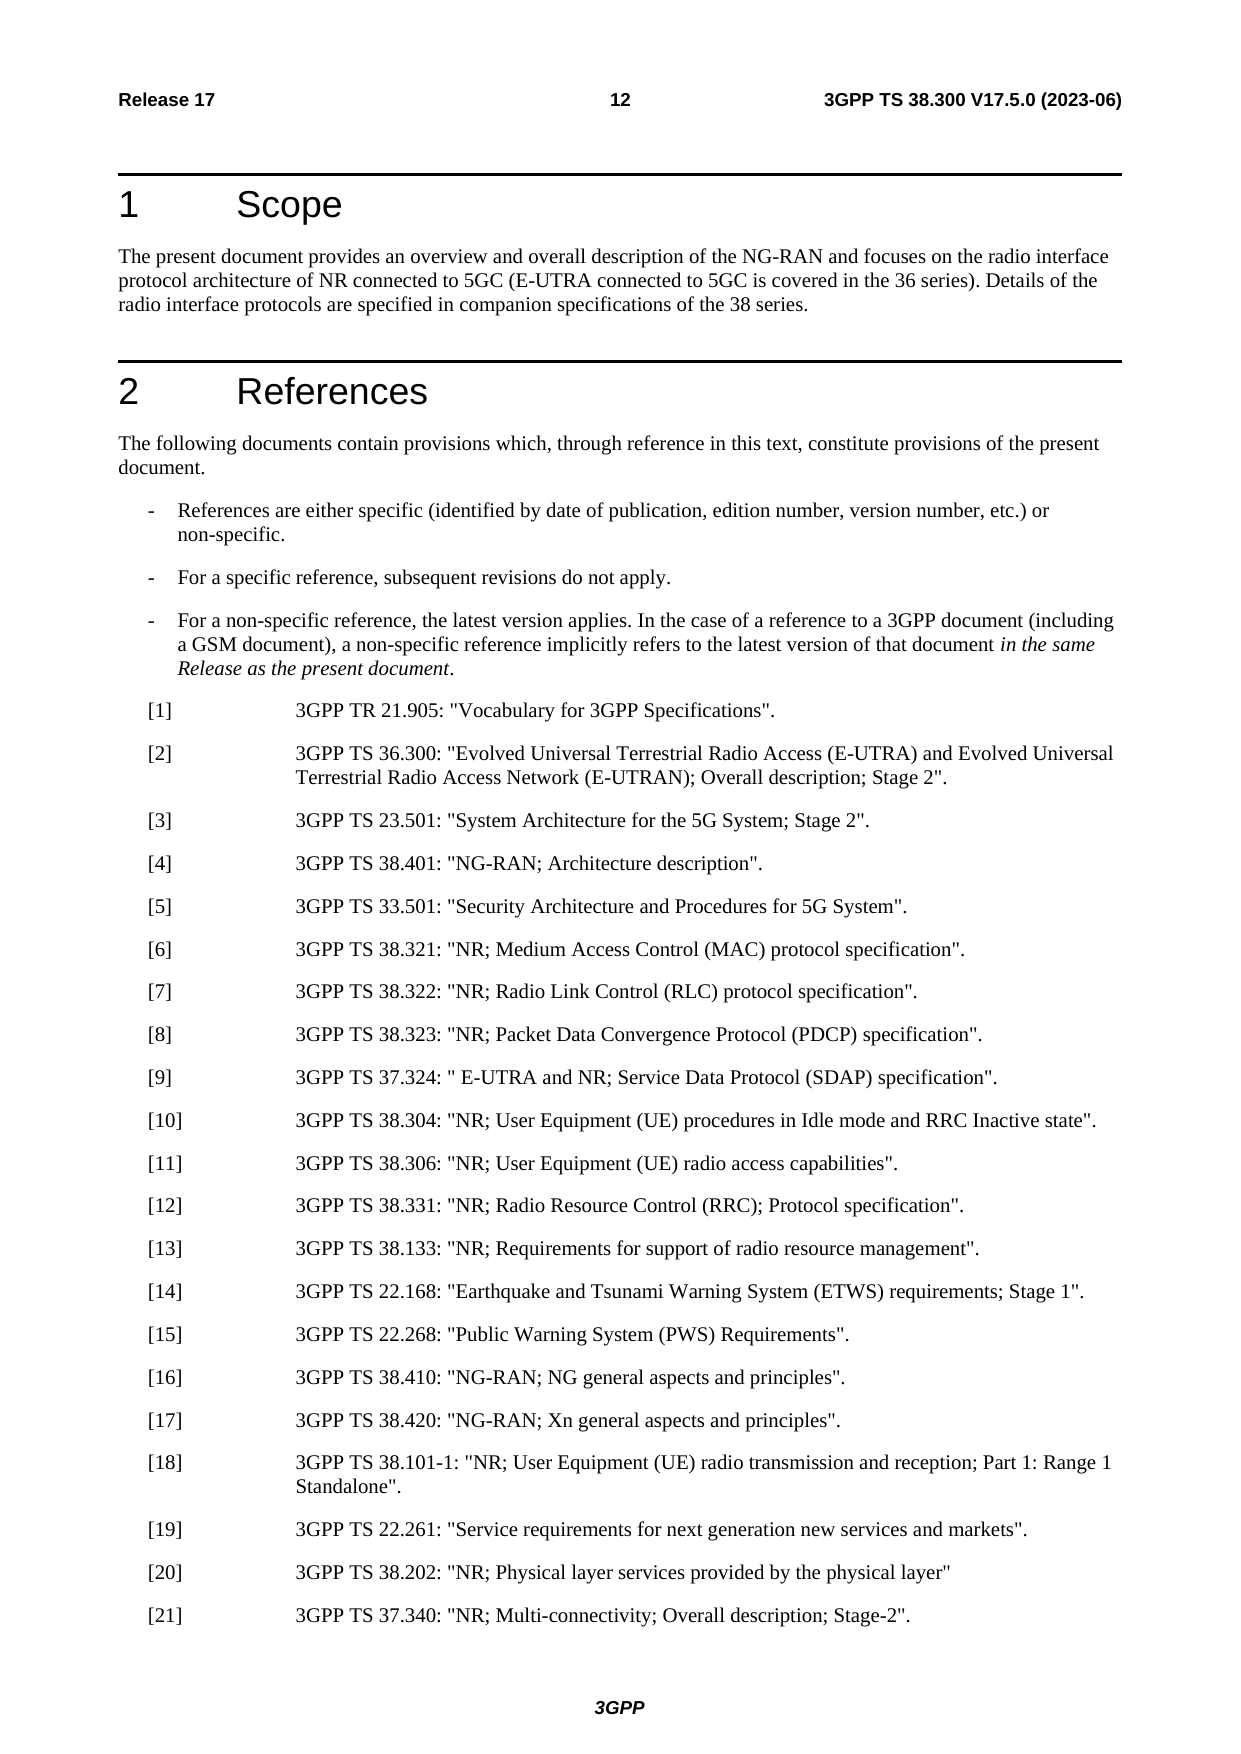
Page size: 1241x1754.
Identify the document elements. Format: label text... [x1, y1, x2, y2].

text [1] 3GPP TR 21.905: "Vocabulary for 3GPP Specifications". [148, 698, 1122, 722]
text The following documents contain provisions which, through reference in this text, constitute provisions of the present document. [118, 431, 1122, 479]
text [21] 3GPP TS 37.340: "NR; Multi-connectivity; Overall description; Stage-2". [148, 1603, 1122, 1627]
text [16] 3GPP TS 38.410: "NG-RAN; NG general aspects and principles". [148, 1365, 1122, 1389]
text [10] 3GPP TS 38.304: "NR; User Equipment (UE) procedures in Idle mode and RRC Inactive state". [148, 1108, 1122, 1132]
text The present document provides an overview and overall description of the NG-RAN and focuses on the radio interface protocol architecture of NR connected to 5GC (E-UTRA connected to 5GC is covered in the 36 series). Details of the radio interface protocols are specified in companion specifications of the 38 series. [118, 244, 1122, 316]
text [17] 3GPP TS 38.420: "NG-RAN; Xn general aspects and principles". [148, 1407, 1122, 1432]
text [20] 3GPP TS 38.202: "NR; Physical layer services provided by the physical layer" [148, 1560, 1122, 1584]
text [3] 3GPP TS 23.501: "System Architecture for the 5G System; Stage 2". [148, 808, 1122, 832]
text [18] 3GPP TS 38.101-1: "NR; User Equipment (UE) radio transmission and reception; Part 1: Range 1 Standalone". [148, 1450, 1122, 1498]
subtitle 1 Scope [118, 176, 1122, 225]
text [4] 3GPP TS 38.401: "NG-RAN; Architecture description". [148, 851, 1122, 875]
text [2] 3GPP TS 36.300: "Evolved Universal Terrestrial Radio Access (E-UTRA) and Evolved Universal Terrestrial Radio Access Network (E-UTRAN); Overall description; Stage 2". [148, 741, 1122, 789]
text - For a non-specific reference, the latest version applies. In the case of a reference to a 3GPP document (including a GSM document), a non-specific reference implicitly refers to the latest version of that document in the same Release as the present document. [148, 607, 1122, 680]
text [11] 3GPP TS 38.306: "NR; User Equipment (UE) radio access capabilities". [148, 1151, 1122, 1175]
text [19] 3GPP TS 22.261: "Service requirements for next generation new services and markets". [148, 1517, 1122, 1541]
text [9] 3GPP TS 37.324: " E-UTRA and NR; Service Data Protocol (SDAP) specification". [148, 1065, 1122, 1089]
subtitle 2 References [118, 363, 1122, 412]
text - For a specific reference, subsequent revisions do not apply. [148, 565, 1122, 589]
text - References are either specific (identified by date of publication, edition number, version number, etc.) or non-specific. [148, 498, 1122, 546]
text [8] 3GPP TS 38.323: "NR; Packet Data Convergence Protocol (PDCP) specification". [148, 1022, 1122, 1046]
text [14] 3GPP TS 22.168: "Earthquake and Tsunami Warning System (ETWS) requirements; Stage 1". [148, 1279, 1122, 1303]
text [7] 3GPP TS 38.322: "NR; Radio Link Control (RLC) protocol specification". [148, 979, 1122, 1003]
text [15] 3GPP TS 22.268: "Public Warning System (PWS) Requirements". [148, 1322, 1122, 1346]
text [6] 3GPP TS 38.321: "NR; Medium Access Control (MAC) protocol specification". [148, 937, 1122, 961]
text [12] 3GPP TS 38.331: "NR; Radio Resource Control (RRC); Protocol specification". [148, 1193, 1122, 1217]
text [13] 3GPP TS 38.133: "NR; Requirements for support of radio resource management". [148, 1236, 1122, 1260]
text [5] 3GPP TS 33.501: "Security Architecture and Procedures for 5G System". [148, 894, 1122, 918]
